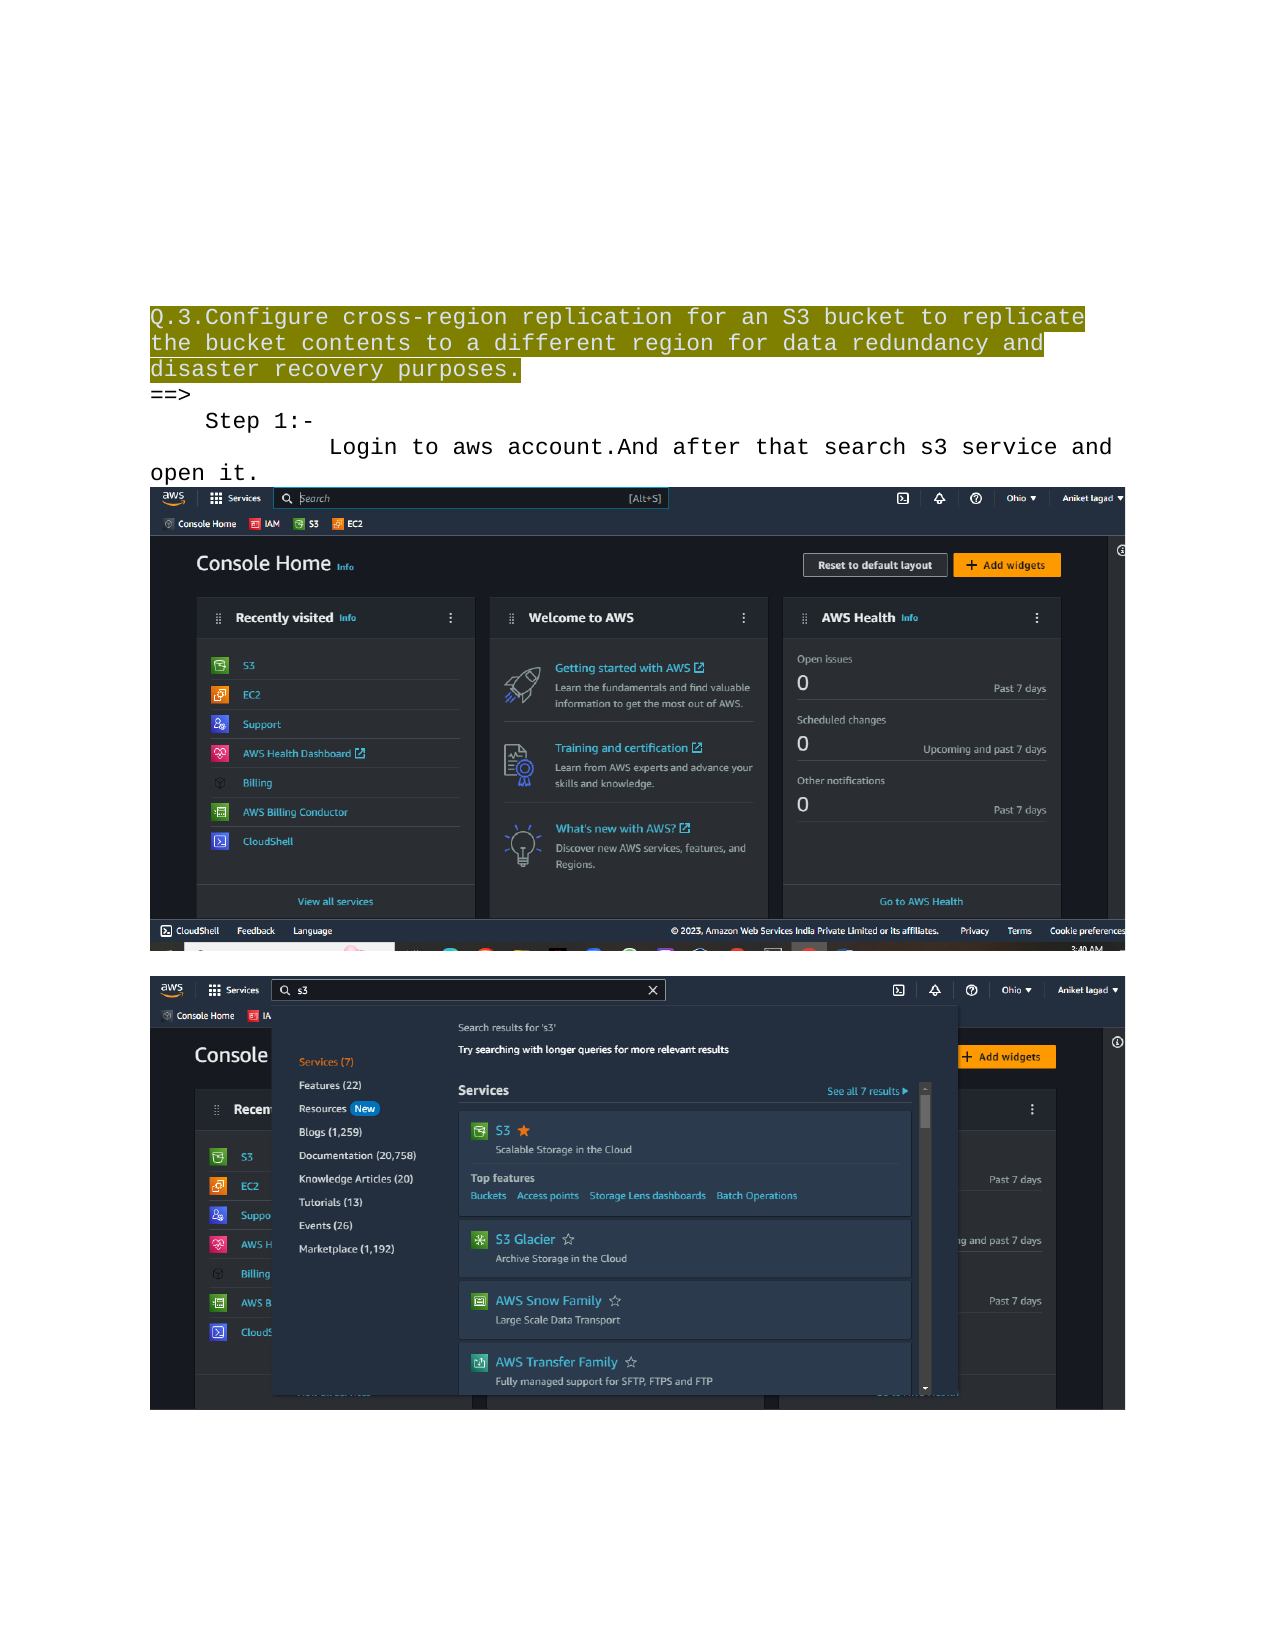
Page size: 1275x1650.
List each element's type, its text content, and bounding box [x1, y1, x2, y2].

text Login to aws account.And after that search s3 service and open it. [150, 435, 1125, 487]
picture [150, 487, 1125, 951]
text Q.3.Configure cross-region replication for an S3 bucket to replicate the bucket contents to a different region for data redundancy and disaster recovery purposes. [150, 306, 1125, 383]
picture [150, 976, 1125, 1410]
text ==> [150, 383, 1125, 409]
text Step 1:- [150, 409, 1125, 435]
